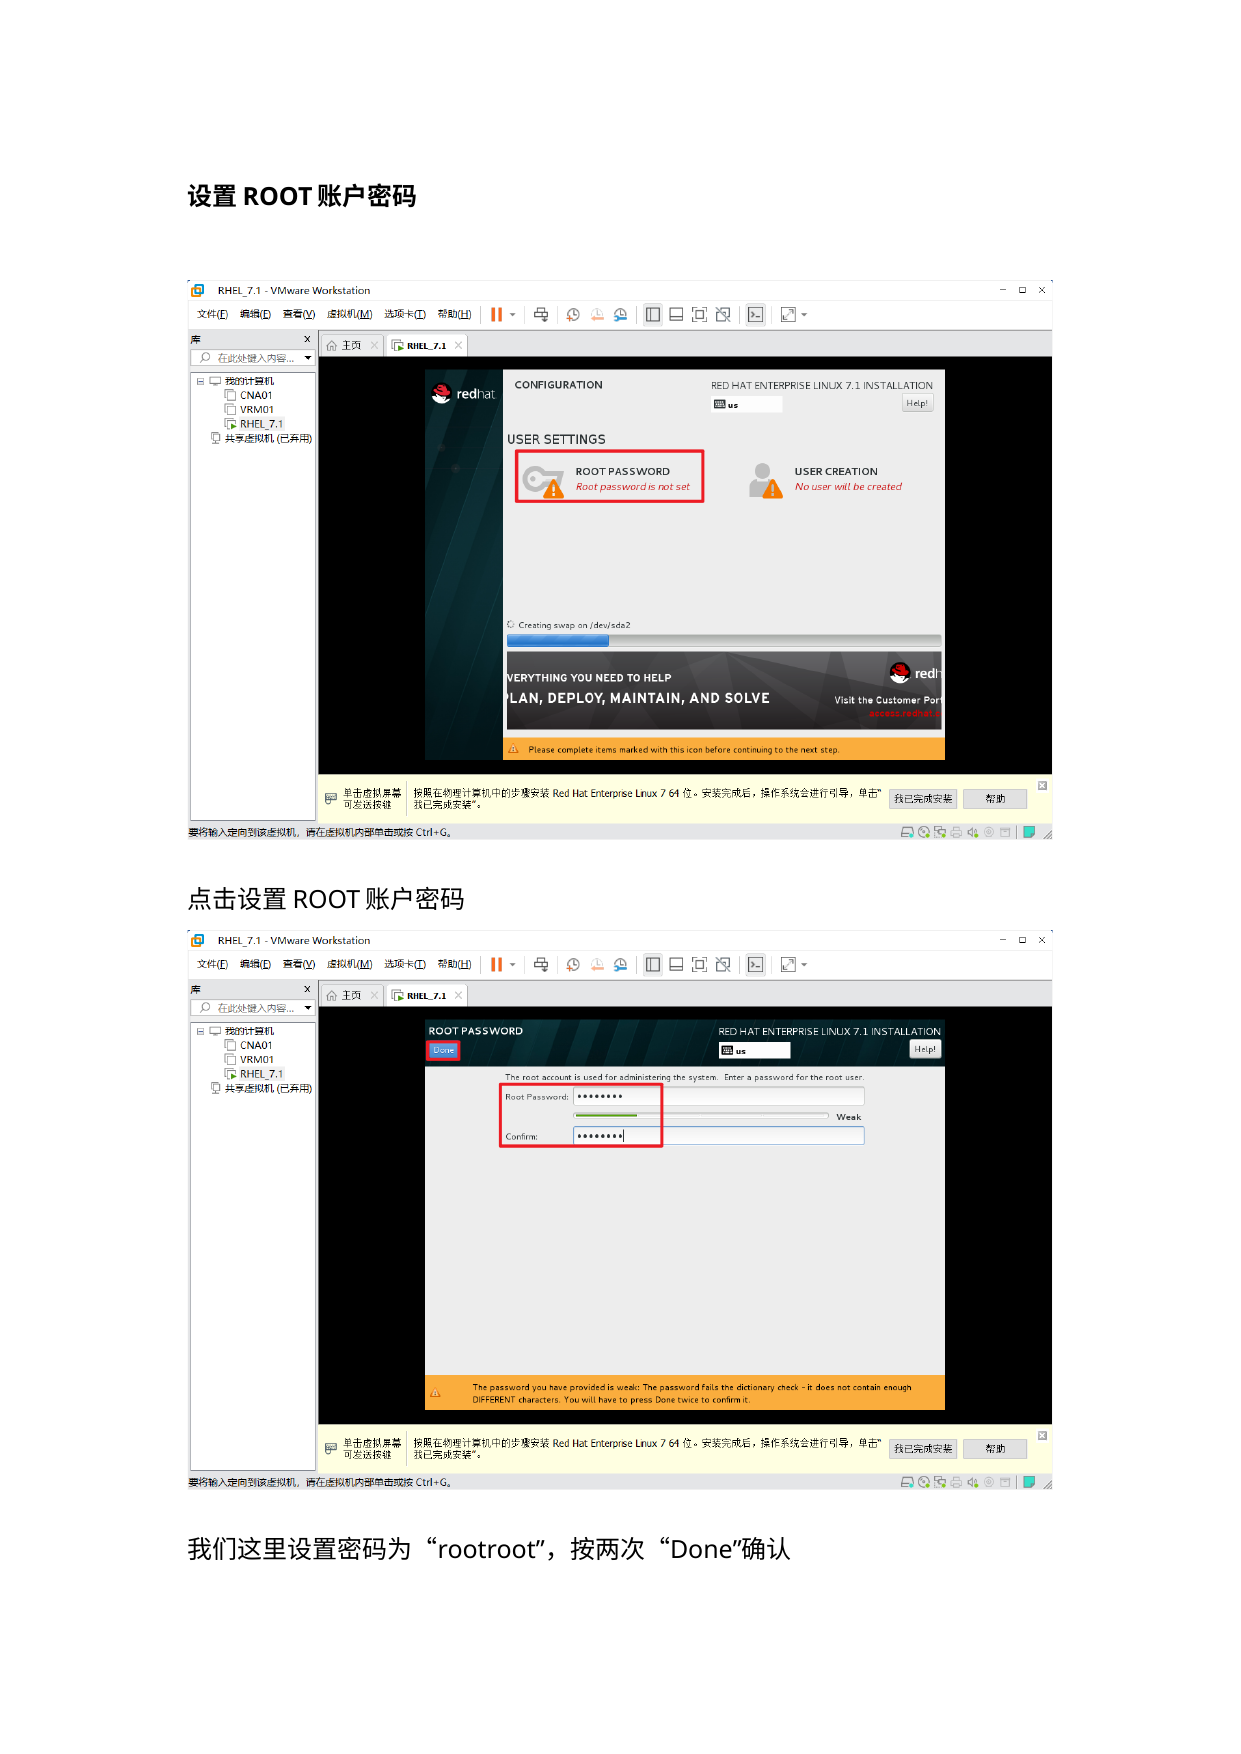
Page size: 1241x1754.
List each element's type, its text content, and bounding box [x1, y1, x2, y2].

text 点击设置ROOT账户密码 [187, 866, 1053, 930]
picture [187, 930, 1053, 1490]
subtitle 设置ROOT账户密码 [187, 162, 1053, 227]
text 我们这里设置密码为“rootroot”，按两次“Done”确认 [187, 1516, 1053, 1581]
picture [187, 280, 1053, 840]
